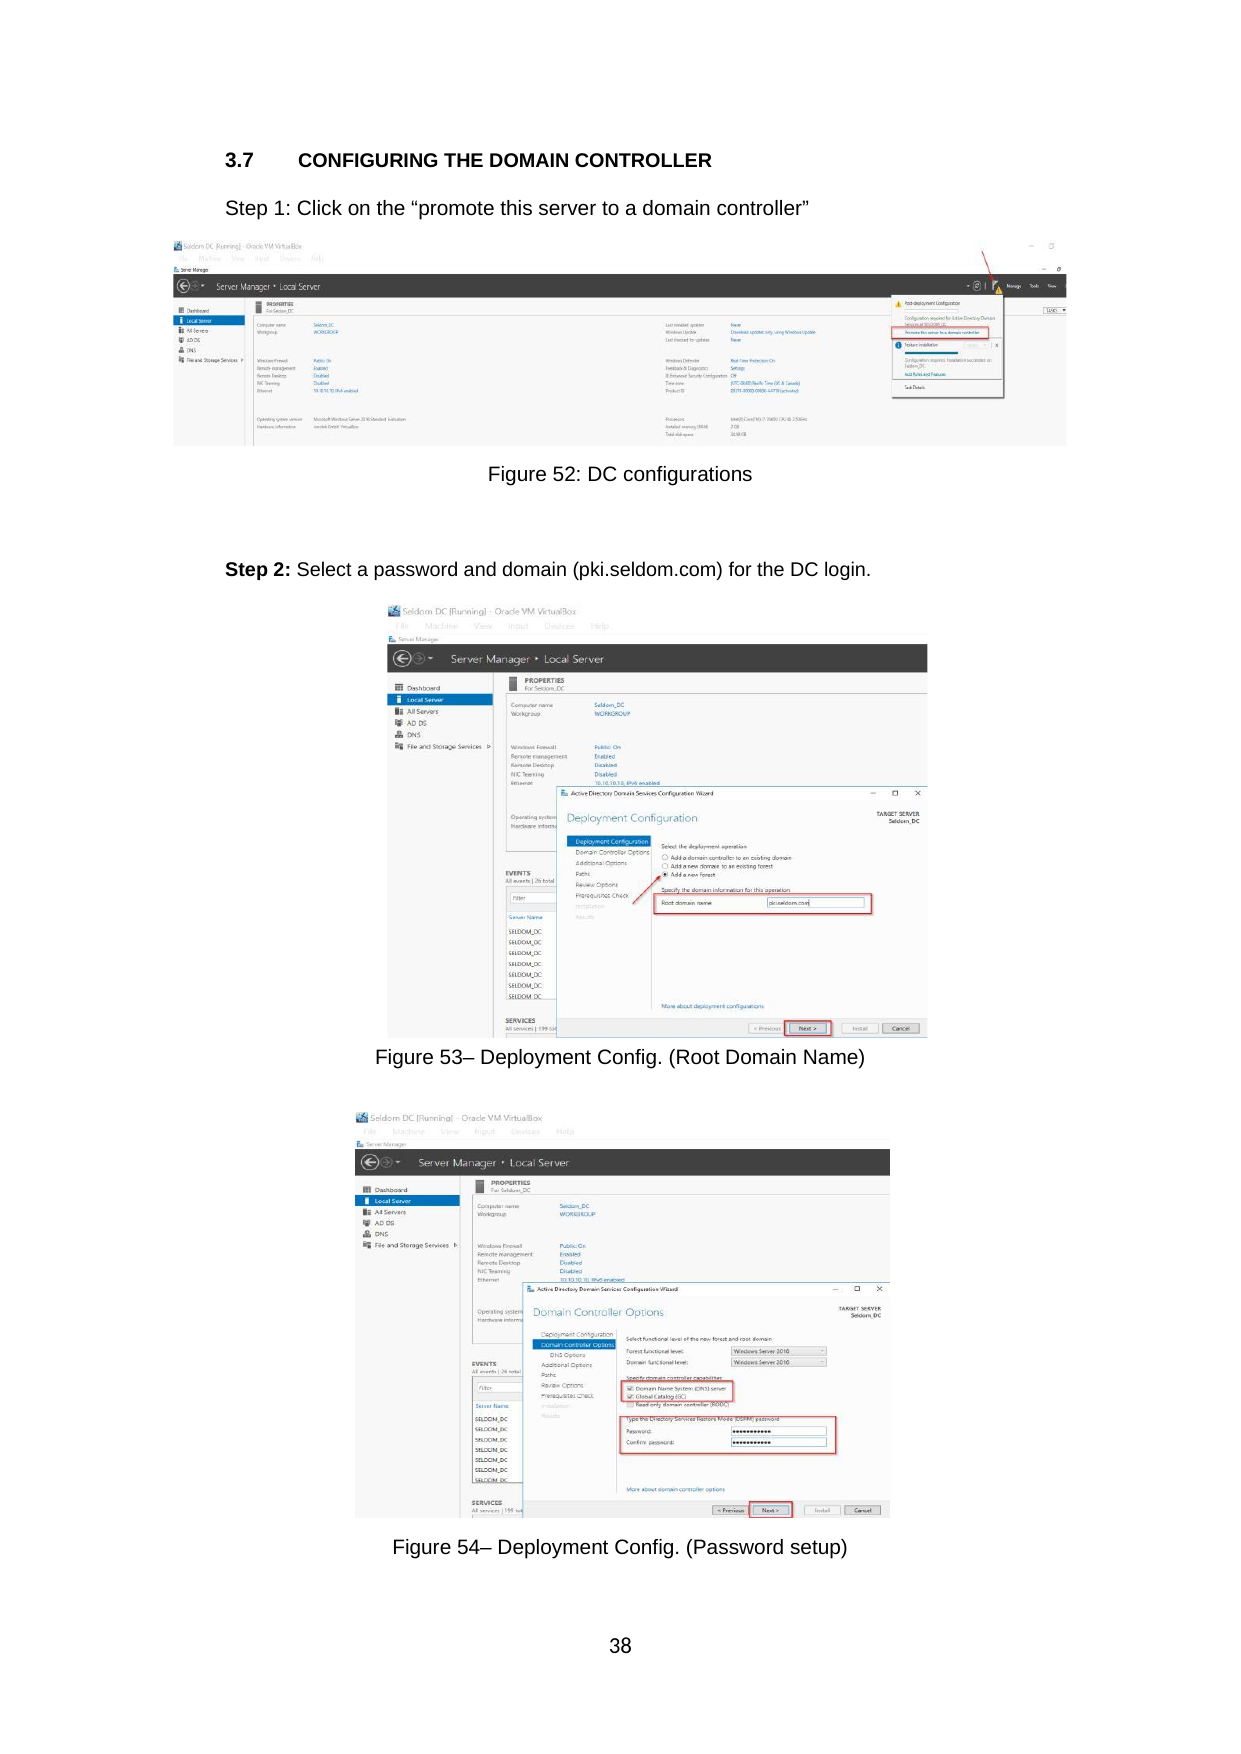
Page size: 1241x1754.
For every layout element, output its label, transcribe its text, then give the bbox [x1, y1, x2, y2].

picture [387, 604, 928, 1038]
text 3.7 CONFIGURING THE DOMAIN CONTROLLER [225, 147, 1090, 171]
text Figure 52: DC configurations [150, 462, 1090, 486]
text 38 [150, 1631, 1090, 1659]
text Figure 53– Deployment Config. (Root Domain Name) [150, 1045, 1090, 1069]
picture [355, 1112, 890, 1518]
text Figure 54– Deployment Config. (Password setup) [150, 1534, 1090, 1558]
picture [173, 240, 1067, 446]
text Step 1: Click on the “promote this server to a domain controller” [225, 195, 1090, 219]
text Step 2: Select a password and domain (pki.seldom.com) for the DC login. [225, 558, 1090, 581]
